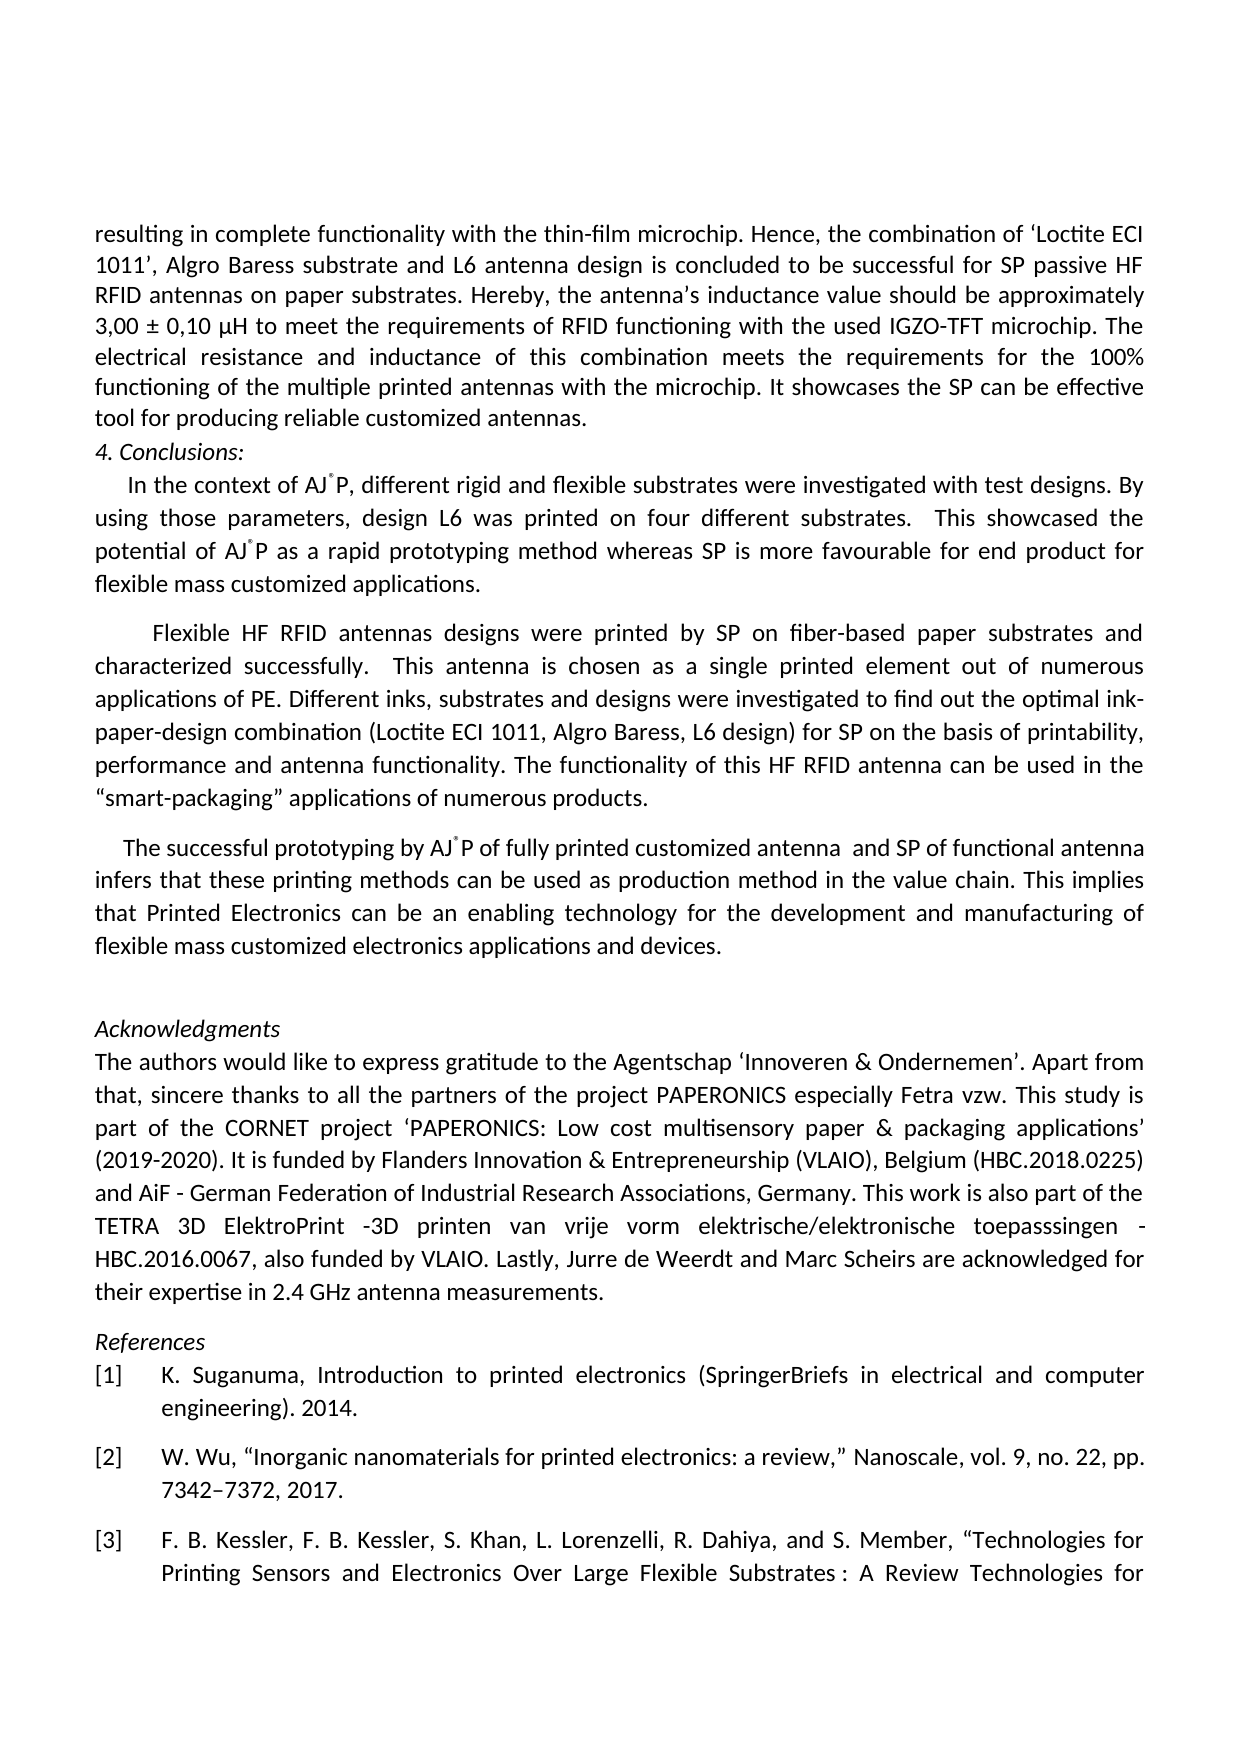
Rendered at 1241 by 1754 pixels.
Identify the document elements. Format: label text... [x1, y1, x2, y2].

text In the context of AJ®P, different rigid and flexible substrates were investigated with test designs. By using those parameters, design L6 was printed on four different substrates. This showcased the potential of AJ®P as a rapid prototyping method whereas SP is more favourable for end product for flexible mass customized applications. [94, 469, 1146, 598]
subtitle Acknowledgments [94, 980, 1146, 1043]
text Flexible HF RFID antennas designs were printed by SP on fiber-based paper substrates and characterized successfully. This antenna is chosen as a single printed element out of numerous applications of PE. Different inks, substrates and designs were investigated to find out the optimal ink-paper-design combination (Loctite ECI 1011, Algro Baress, L6 design) for SP on the basis of printability, performance and antenna functionality. The functionality of this HF RFID antenna can be used in the “smart-packaging” applications of numerous products. [94, 618, 1146, 813]
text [94, 1524, 1146, 1587]
subtitle References [94, 1326, 1146, 1356]
text [2] W. Wu, “Inorganic nanomaterials for printed electronics: a review,” Nanoscale, vol. 9, no. 22, pp. 7342–7372, 2017. [94, 1441, 1146, 1505]
subtitle Conclusions: [94, 436, 1146, 467]
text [94, 218, 1146, 432]
text The authors would like to express gratitude to the Agentschap ‘Innoveren & Ondernemen’. Apart from that, sincere thanks to all the partners of the project PAPERONICS especially Fetra vzw. This study is part of the CORNET project ‘PAPERONICS: Low cost multisensory paper & packaging applications’ (2019-2020). It is funded by Flanders Innovation & Entrepreneurship (VLAIO), Belgium (HBC.2018.0225) and AiF - German Federation of Industrial Research Associations, Germany. This work is also part of the TETRA 3D ElektroPrint -3D printen van vrije vorm elektrische/elektronische toepasssingen -HBC.2016.0067, also funded by VLAIO. Lastly, Jurre de Weerdt and Marc Scheirs are acknowledged for their expertise in 2.4 GHz antenna measurements. [94, 1046, 1146, 1307]
text [1] K. Suganuma, Introduction to printed electronics (SpringerBriefs in electrical and computer engineering). 2014. [94, 1359, 1146, 1422]
text The successful prototyping by AJ®P of fully printed customized antenna and SP of functional antenna infers that these printing methods can be used as production method in the value chain. This implies that Printed Electronics can be an enabling technology for the development and manufacturing of flexible mass customized electronics applications and devices. [94, 832, 1146, 961]
